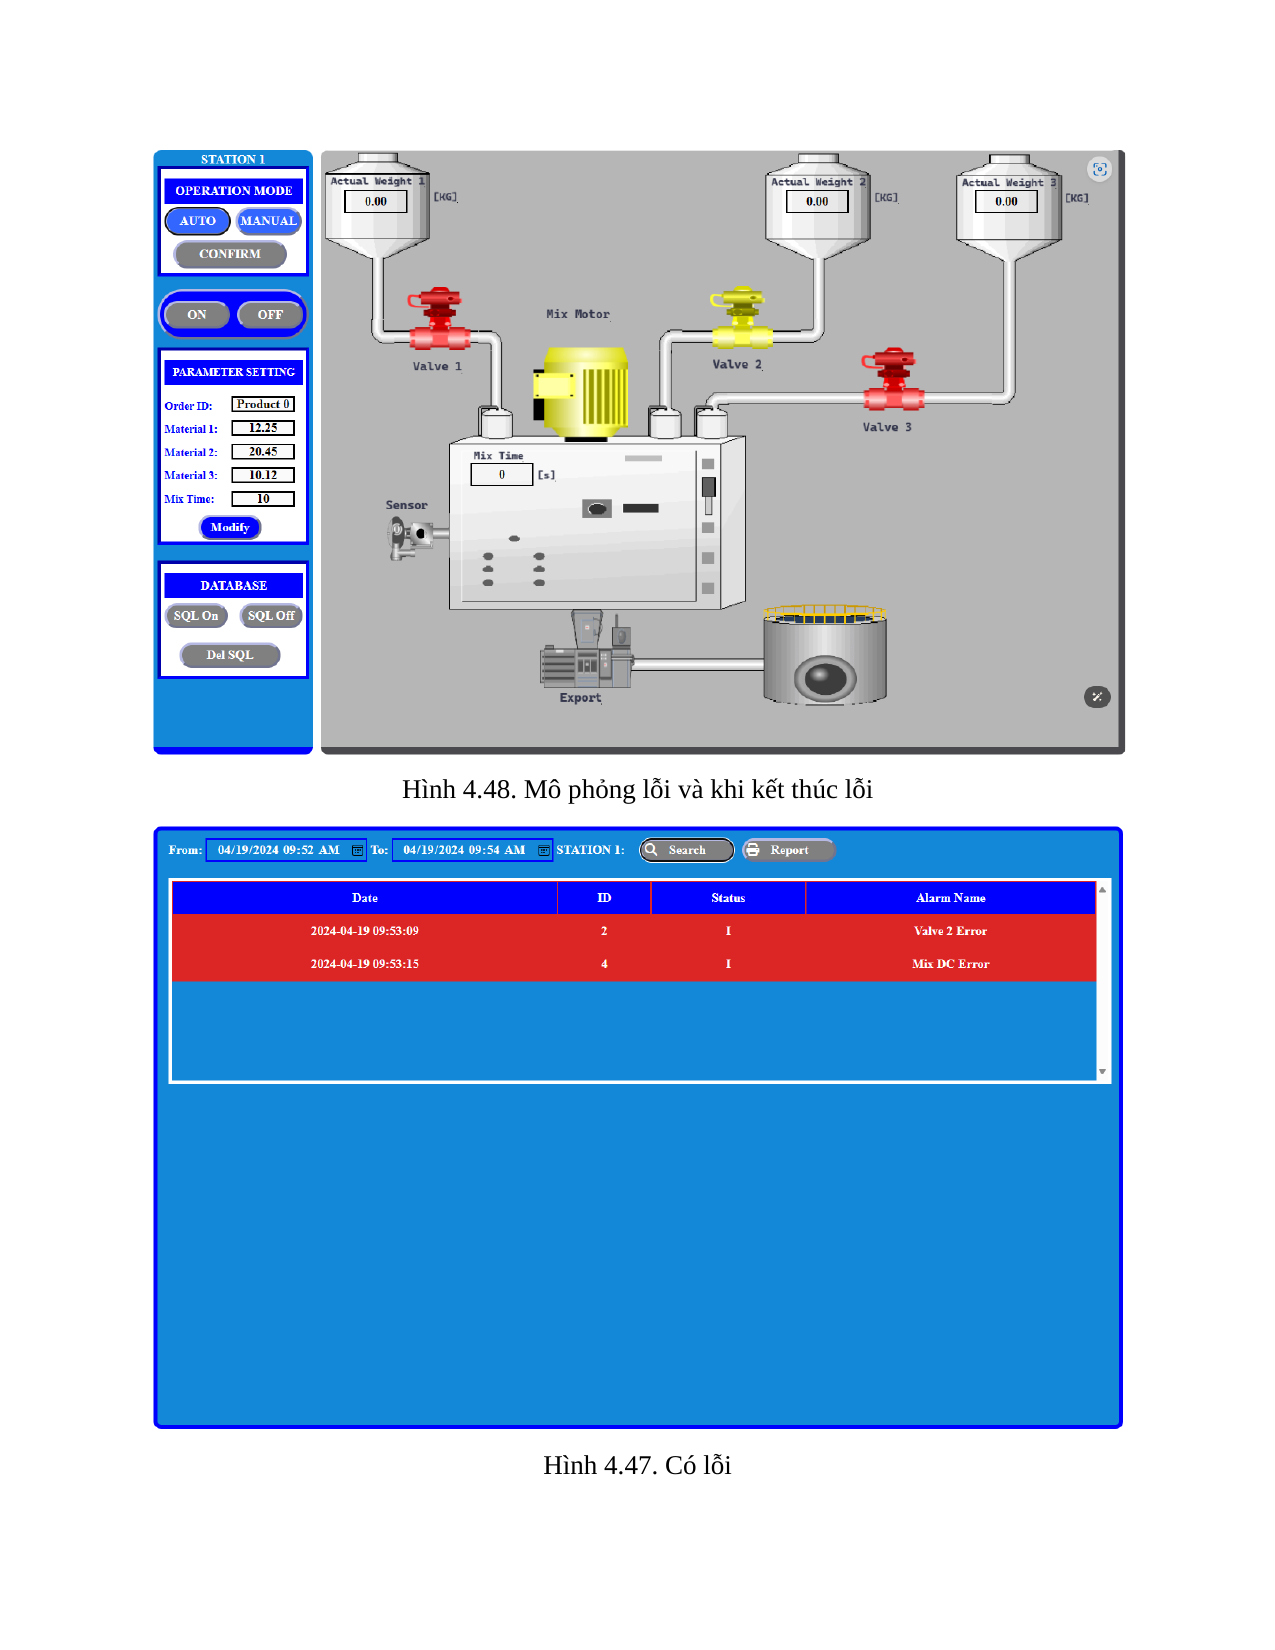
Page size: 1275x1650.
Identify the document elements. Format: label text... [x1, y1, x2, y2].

text Hình 4.47. Có lỗi [150, 1449, 1125, 1480]
picture [150, 823, 1125, 1430]
picture [150, 150, 1125, 755]
text Hình 4.48. Mô phỏng lỗi và khi kết thúc lỗi [150, 774, 1125, 805]
